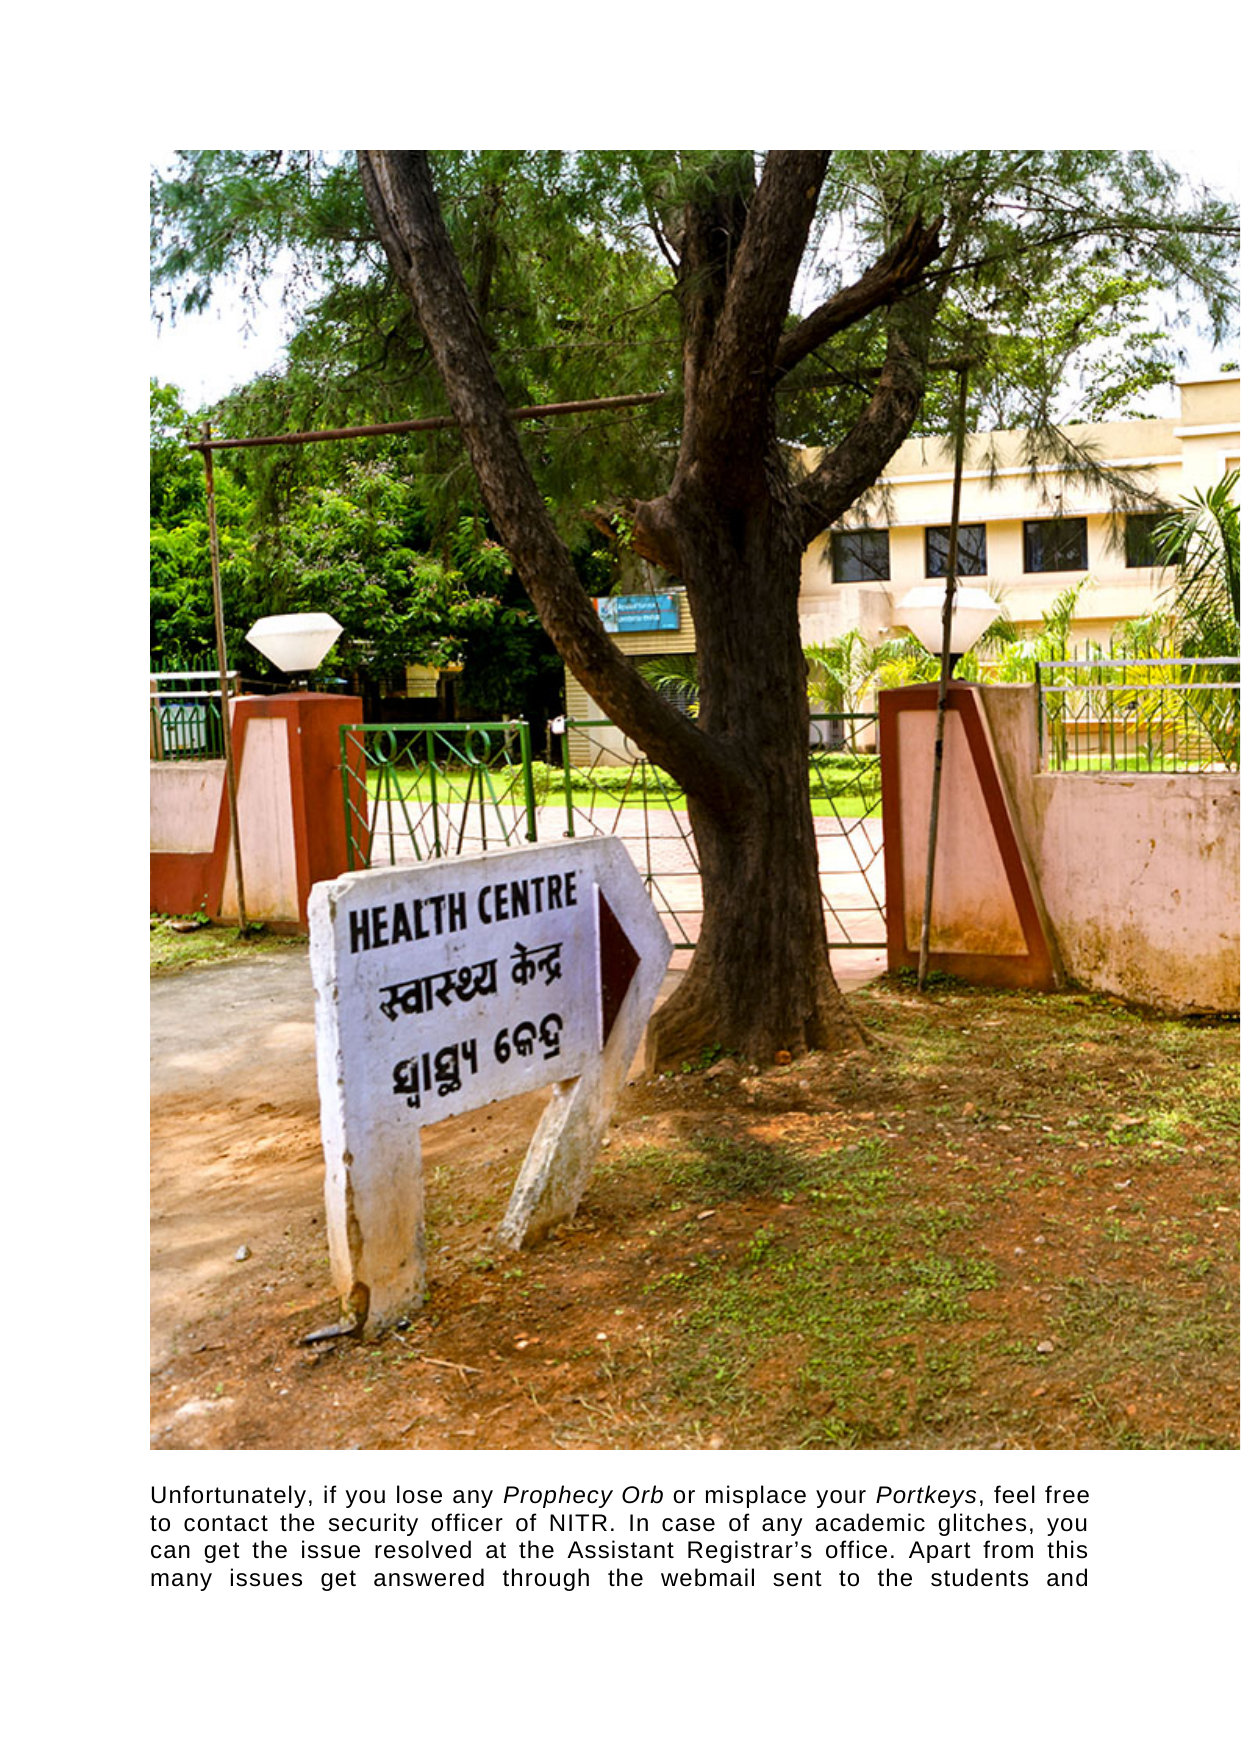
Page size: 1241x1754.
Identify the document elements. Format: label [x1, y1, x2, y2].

text [150, 1481, 1090, 1592]
picture [150, 150, 1241, 1450]
